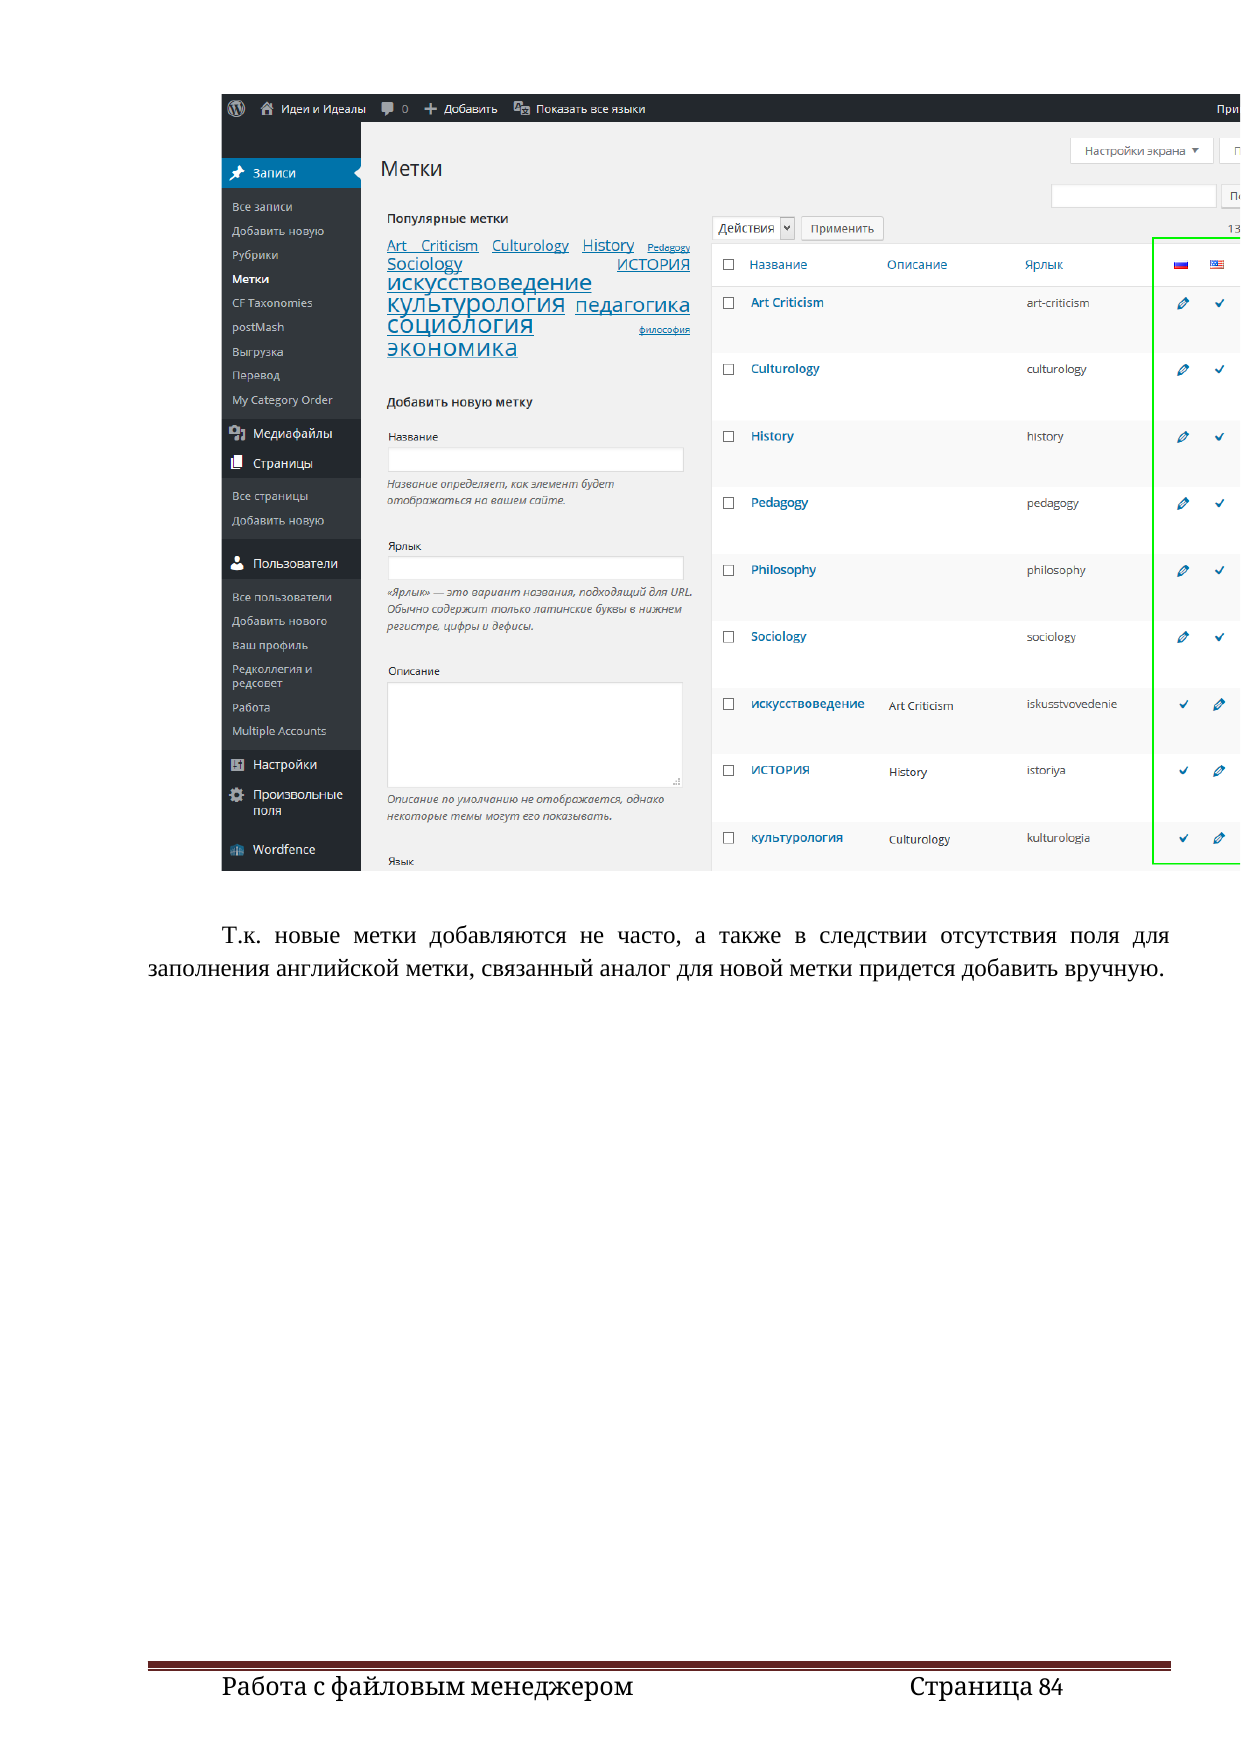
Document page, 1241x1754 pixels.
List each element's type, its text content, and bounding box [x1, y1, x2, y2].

picture [221, 94, 1241, 871]
text Т.к. новые метки добавляются не часто, а также в следствии отсутствия поля для заполнения английской метки, связанный аналог для новой метки придется добавить вручную. [148, 920, 1171, 982]
picture [233, 166, 243, 177]
